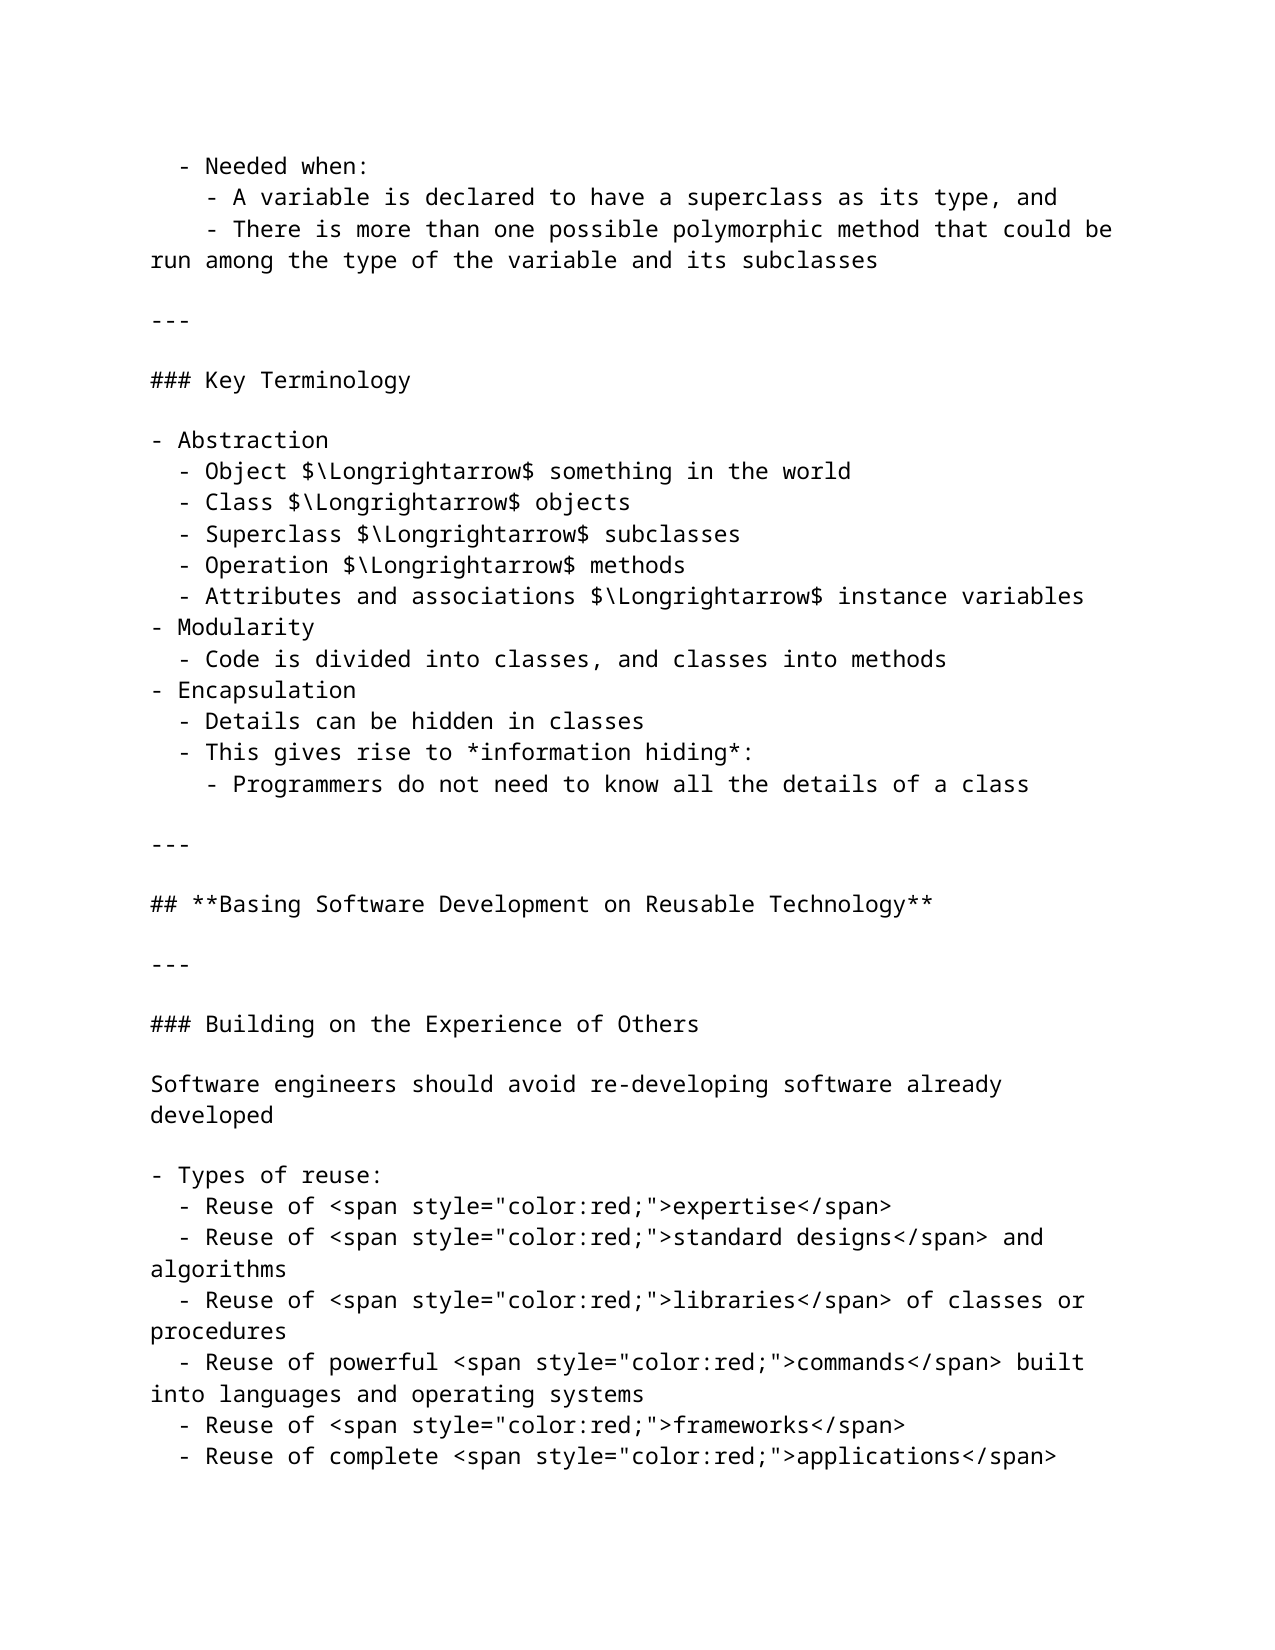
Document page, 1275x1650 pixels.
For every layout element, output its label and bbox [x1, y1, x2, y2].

text [150, 150, 1125, 1500]
